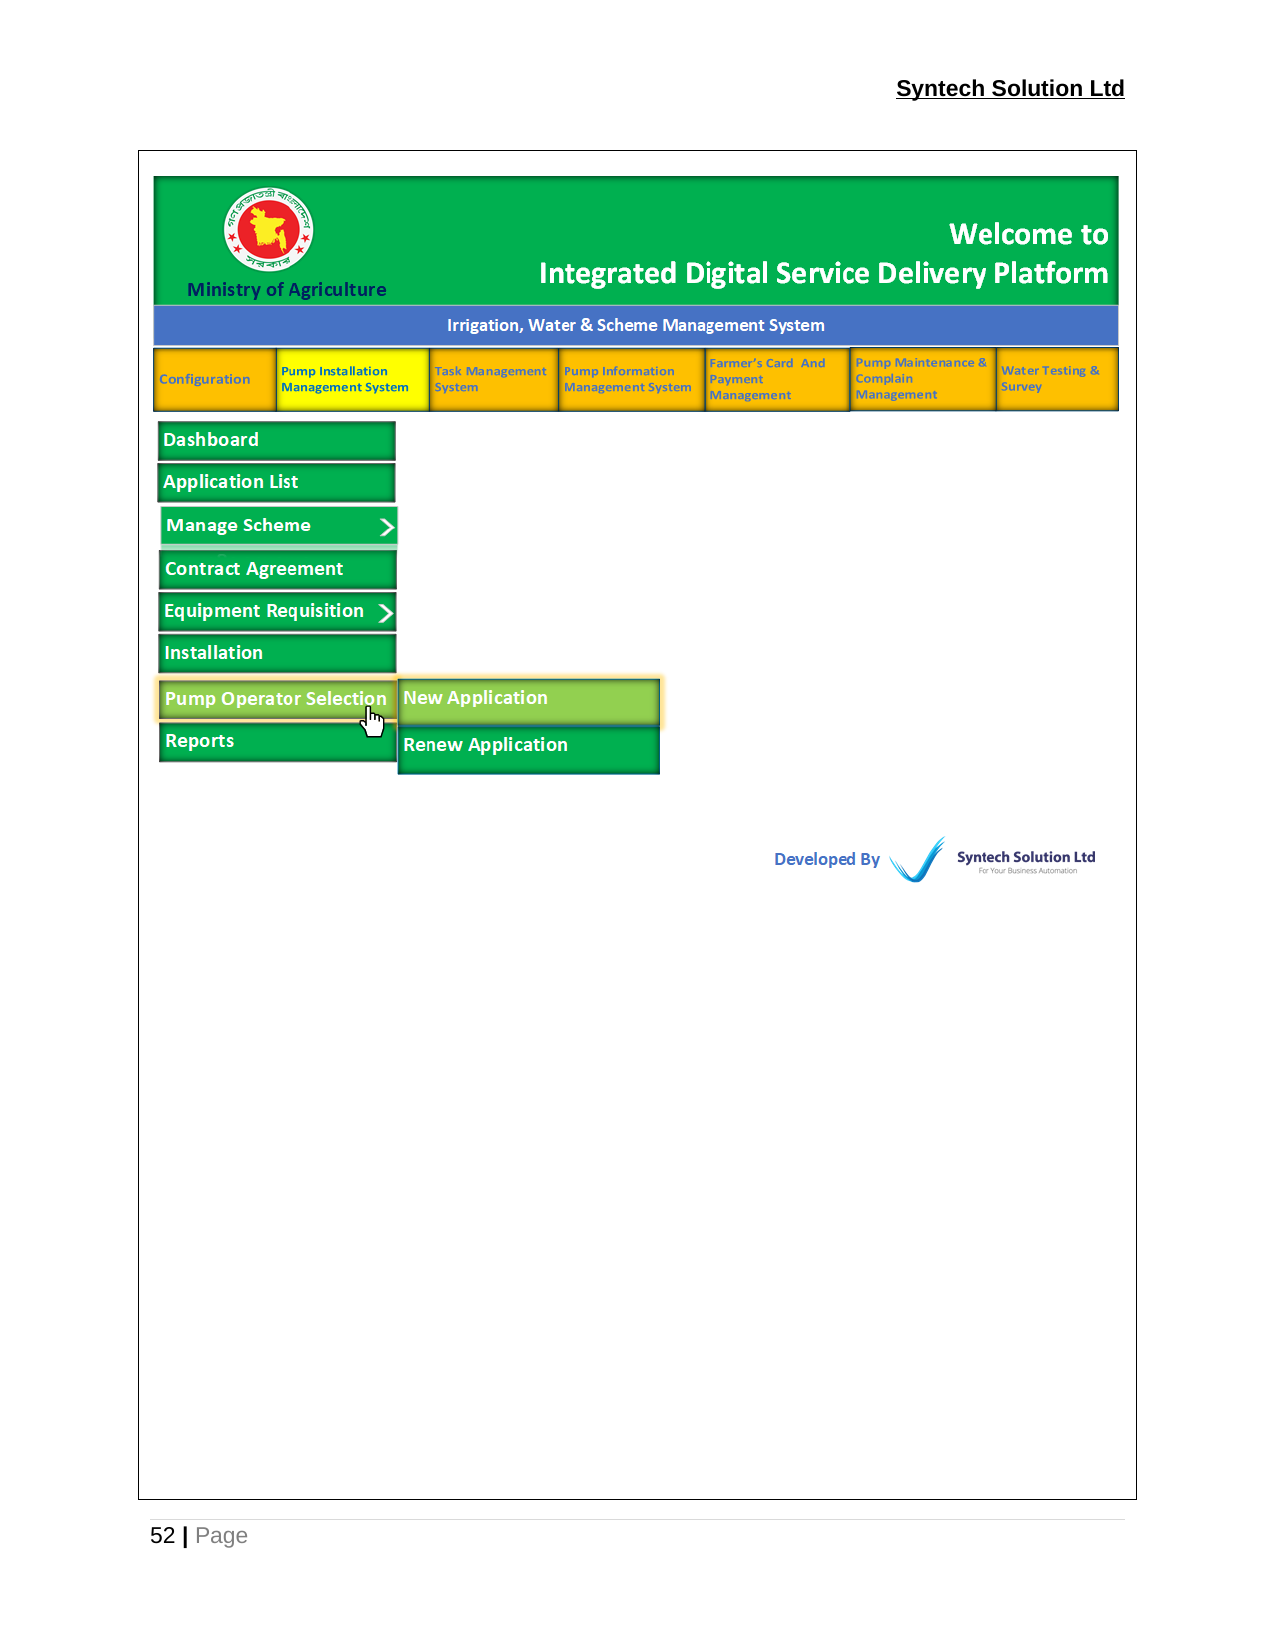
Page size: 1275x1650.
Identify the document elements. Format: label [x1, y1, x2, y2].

picture [150, 176, 1125, 883]
table_header [139, 151, 1136, 1499]
